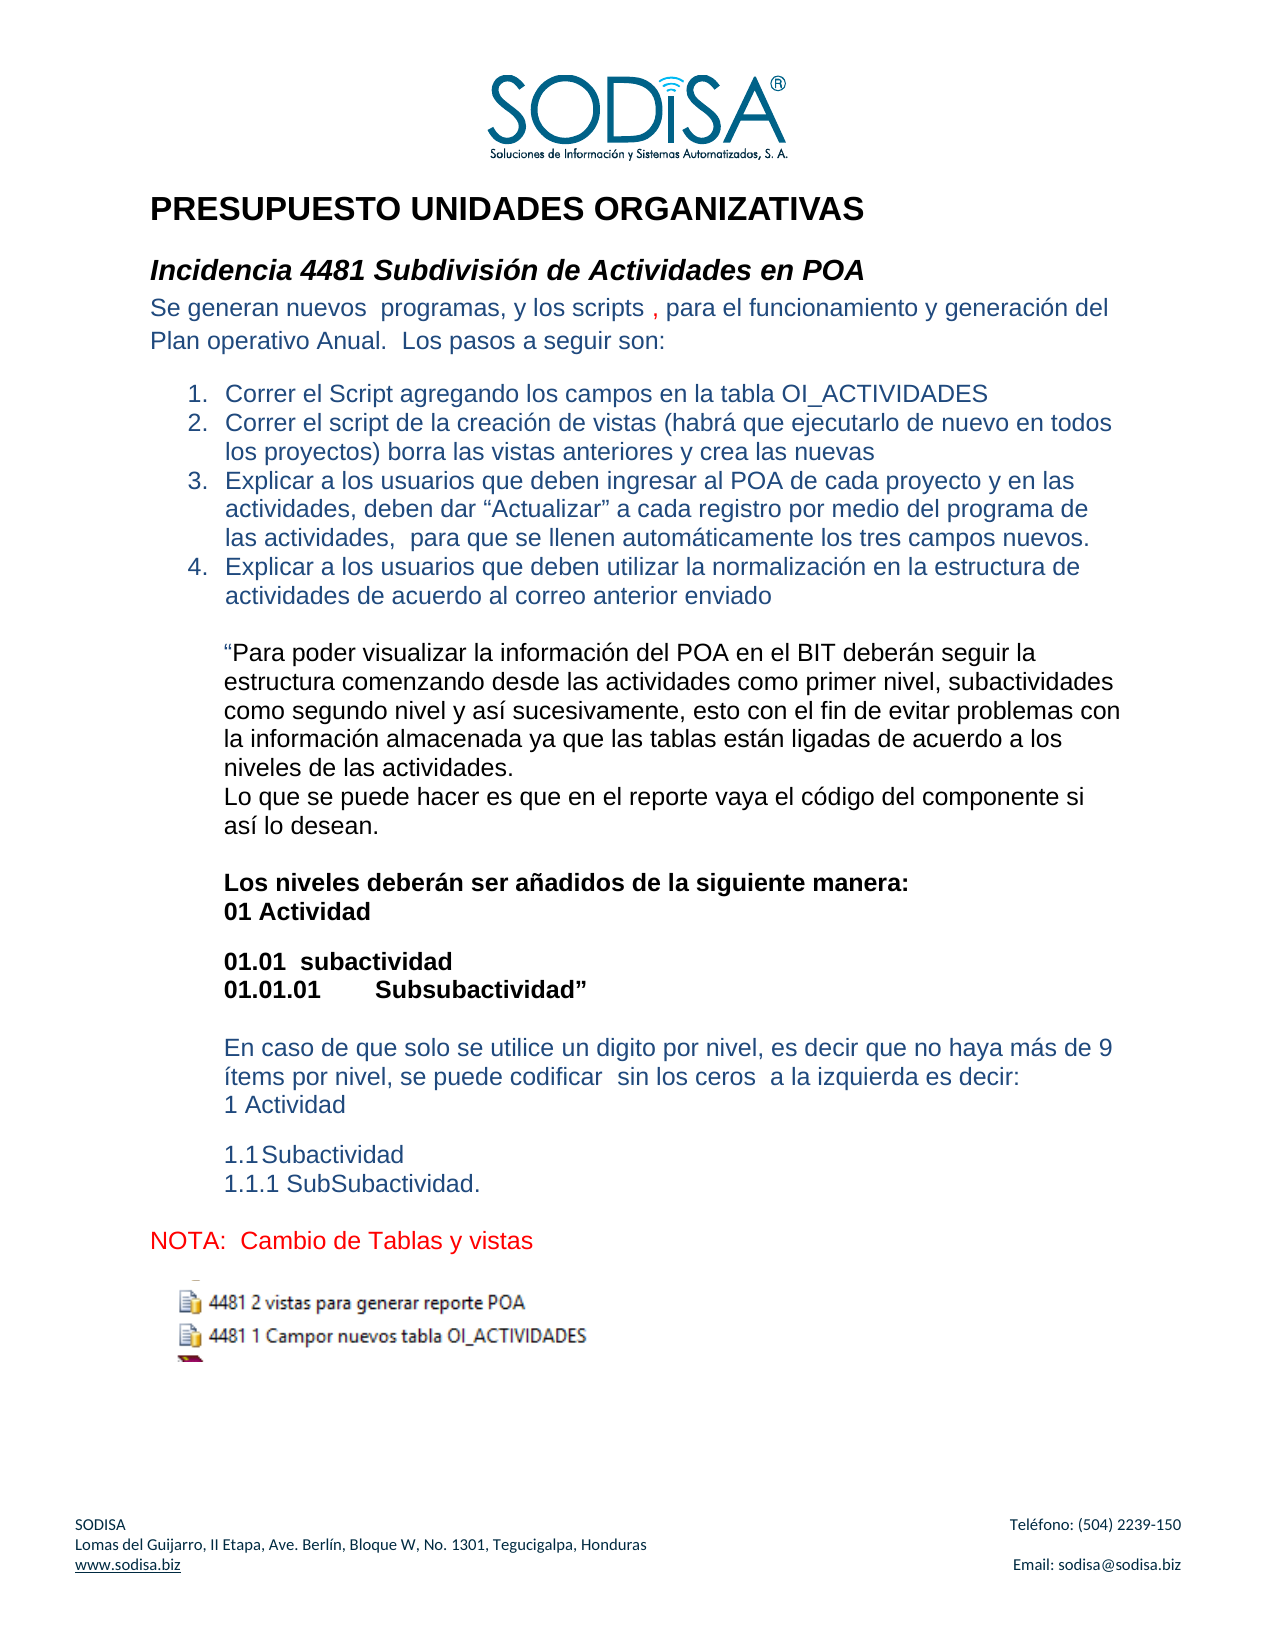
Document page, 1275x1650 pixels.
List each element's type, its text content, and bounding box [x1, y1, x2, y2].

list Explicar a los usuarios que deben utilizar la normalización en la estructura de actividades de acuerdo al correo anterior enviado [187, 552, 1125, 609]
picture [150, 1280, 627, 1362]
text En caso de que solo se utilice un digito por nivel, es decir que no haya más de 9 ítems por nivel, se puede codificar sin los ceros a la izquierda es decir: [224, 1033, 1125, 1090]
text “Para poder visualizar la información del POA en el BIT deberán seguir la estructura comenzando desde las actividades como primer nivel, subactividades como segundo nivel y así sucesivamente, esto con el fin de evitar problemas con la información almacenada ya que las tablas están ligadas de acuerdo a los niveles de las actividades. [224, 638, 1125, 782]
list Subactividad [224, 1140, 1125, 1169]
text Los niveles deberán ser añadidos de la siguiente manera: [224, 868, 1125, 897]
text 1 Actividad [224, 1090, 1125, 1119]
text 1.1.1 SubSubactividad. [224, 1169, 1125, 1197]
text Lo que se puede hacer es que en el reporte vaya el código del componente si así lo desean. [224, 782, 1125, 839]
list Explicar a los usuarios que deben ingresar al POA de cada proyecto y en las actividades, deben dar “Actualizar” a cada registro por medio del programa de las actividades, para que se llenen automáticamente los tres campos nuevos. [187, 466, 1125, 552]
list Correr el Script agregando los campos en la tabla OI_ACTIVIDADES [187, 379, 1125, 408]
list Subsubactividad” [224, 975, 1125, 1004]
text NOTA: Cambio de Tablas y vistas [150, 1226, 1125, 1255]
subtitle Incidencia 4481 Subdivisión de Actividades en POA [150, 253, 1125, 286]
text 01 Actividad [224, 897, 1125, 926]
subtitle PRESUPUESTO UNIDADES ORGANIZATIVAS [150, 189, 1125, 228]
list Correr el script de la creación de vistas (habrá que ejecutarlo de nuevo en todos los proyectos) borra las vistas anteriores y crea las nuevas [187, 408, 1125, 466]
text Se generan nuevos programas, y los scripts , para el funcionamiento y generación del Plan operativo Anual. Los pasos a seguir son: [150, 293, 1125, 354]
list subactividad [224, 947, 1125, 975]
